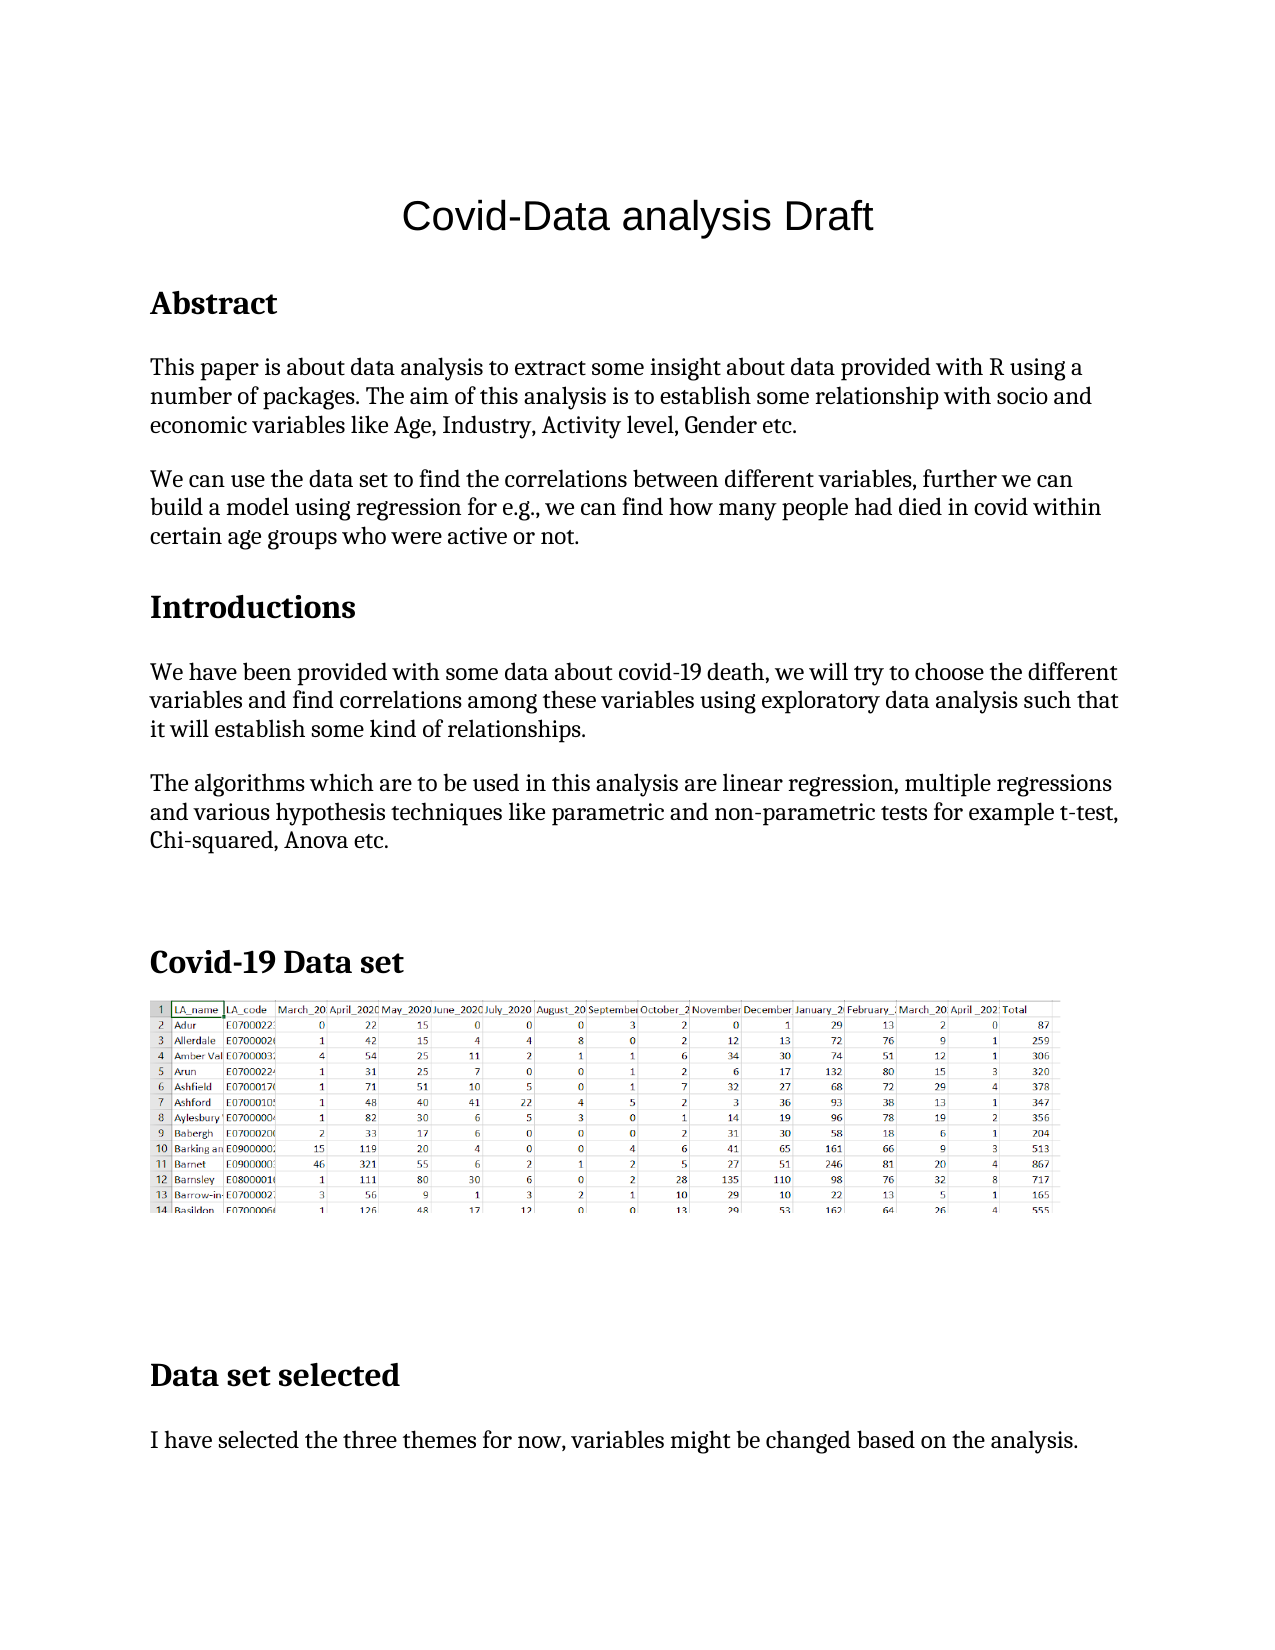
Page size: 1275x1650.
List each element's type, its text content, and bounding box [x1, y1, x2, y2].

subtitle Covid-Data analysis Draft [150, 192, 1125, 239]
subtitle Introductions [150, 588, 1125, 627]
text We have been provided with some data about covid-19 death, we will try to choose the different variables and find correlations among these variables using exploratory data analysis such that it will establish some kind of relationships. [150, 657, 1125, 744]
subtitle Data set selected [150, 1357, 1125, 1395]
text This paper is about data analysis to extract some insight about data provided with R using a number of packages. The aim of this analysis is to establish some relationship with socio and economic variables like Age, Industry, Activity level, Gender etc. [150, 353, 1125, 439]
text The algorithms which are to be used in this analysis are linear regression, multiple regressions and various hypothesis techniques like parametric and non-parametric tests for example t-test, Chi-squared, Anova etc. [150, 769, 1125, 855]
text We can use the data set to find the correlations between different variables, further we can build a model using regression for e.g., we can find how many people had died in covid within certain age groups who were active or not. [150, 464, 1125, 551]
picture [150, 1000, 1061, 1213]
text I have selected the three themes for now, variables might be changed based on the analysis. [150, 1426, 1125, 1454]
subtitle Abstract [150, 284, 1125, 323]
subtitle Covid-19 Data set [150, 944, 1125, 982]
